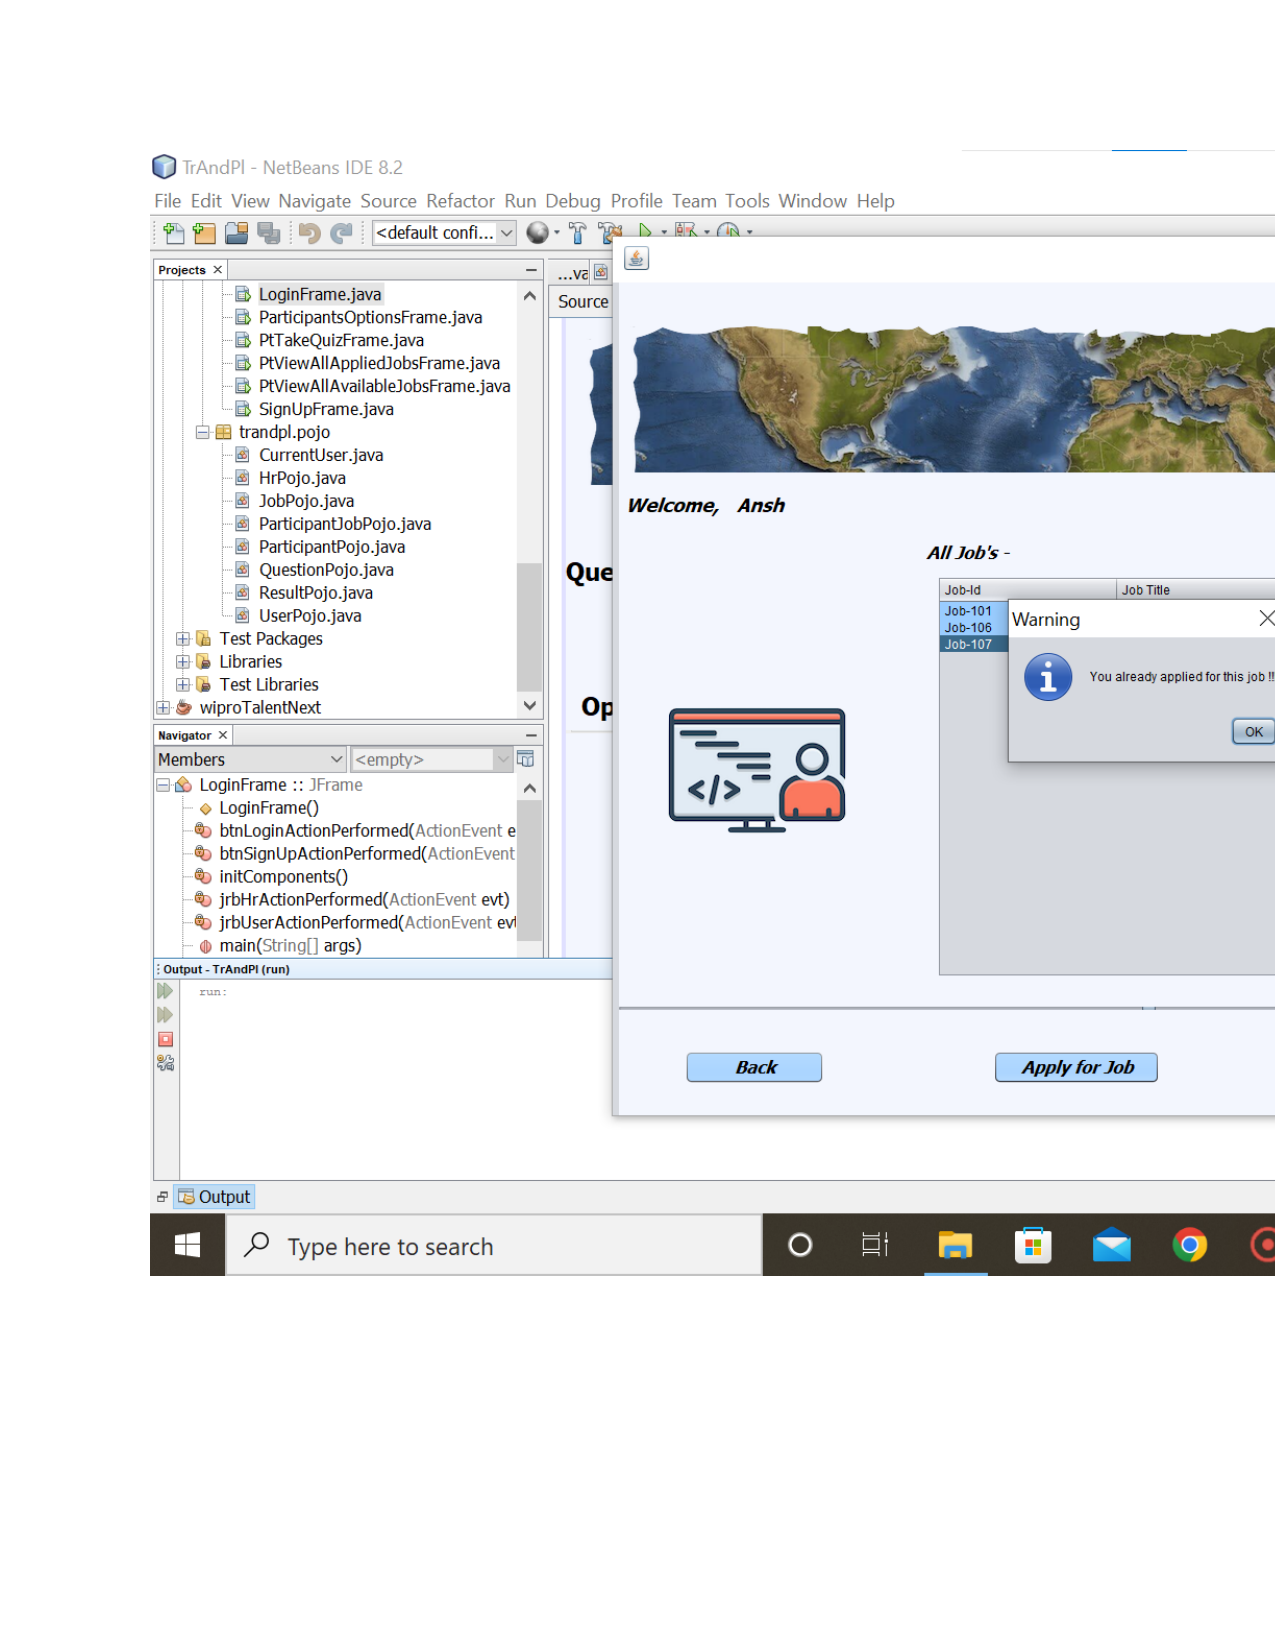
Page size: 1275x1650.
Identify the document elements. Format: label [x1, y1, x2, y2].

picture [150, 150, 1275, 1276]
